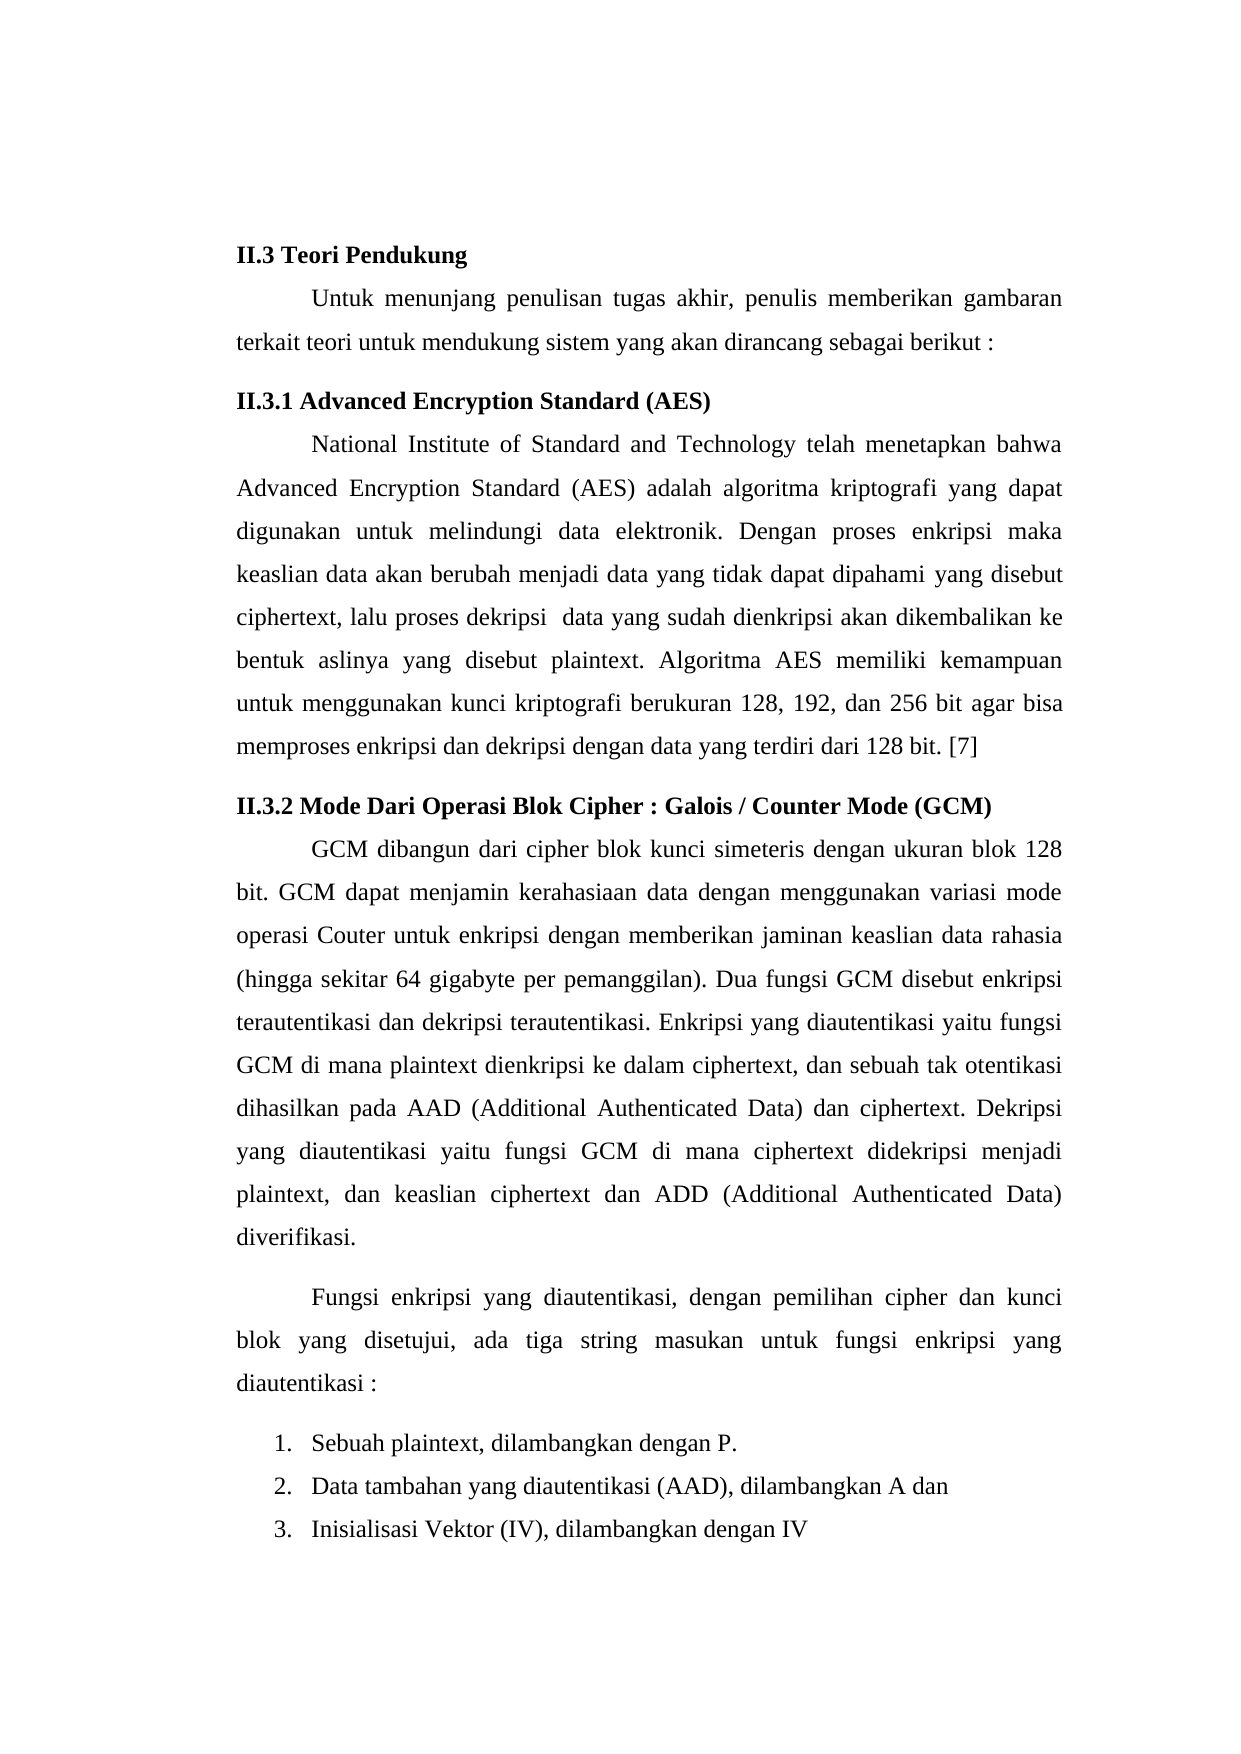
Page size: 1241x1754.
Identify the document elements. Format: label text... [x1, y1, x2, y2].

subtitle II.3.1 Advanced Encryption Standard (AES) [236, 386, 1063, 415]
subtitle II.3 Teori Pendukung [236, 240, 1063, 269]
list Sebuah plaintext, dilambangkan dengan P. [274, 1428, 1063, 1457]
list Data tambahan yang diautentikasi (AAD), dilambangkan A dan [274, 1471, 1063, 1500]
list Inisialisasi Vektor (IV), dilambangkan dengan IV [274, 1514, 1063, 1543]
text Fungsi enkripsi yang diautentikasi, dengan pemilihan cipher dan kunci blok yang disetujui, ada tiga string masukan untuk fungsi enkripsi yang diautentikasi : [236, 1282, 1063, 1397]
text GCM dibangun dari cipher blok kunci simeteris dengan ukuran blok 128 bit. GCM dapat menjamin kerahasiaan data dengan menggunakan variasi mode operasi Couter untuk enkripsi dengan memberikan jaminan keaslian data rahasia (hingga sekitar 64 gigabyte per pemanggilan). Dua fungsi GCM disebut enkripsi terautentikasi dan dekripsi terautentikasi. Enkripsi yang diautentikasi yaitu fungsi GCM di mana plaintext dienkripsi ke dalam ciphertext, dan sebuah tak otentikasi dihasilkan pada AAD (Additional Authenticated Data) dan ciphertext. Dekripsi yang diautentikasi yaitu fungsi GCM di mana ciphertext didekripsi menjadi plaintext, dan keaslian ciphertext dan ADD (Additional Authenticated Data) diverifikasi. [236, 834, 1063, 1251]
subtitle II.3.2 Mode Dari Operasi Blok Cipher : Galois / Counter Mode (GCM) [236, 791, 1063, 820]
text Untuk menunjang penulisan tugas akhir, penulis memberikan gambaran terkait teori untuk mendukung sistem yang akan dirancang sebagai berikut : [236, 283, 1063, 355]
text National Institute of Standard and Technology telah menetapkan bahwa Advanced Encryption Standard (AES) adalah algoritma kriptografi yang dapat digunakan untuk melindungi data elektronik. Dengan proses enkripsi maka keaslian data akan berubah menjadi data yang tidak dapat dipahami yang disebut ciphertext, lalu proses dekripsi data yang sudah dienkripsi akan dikembalikan ke bentuk aslinya yang disebut plaintext. Algoritma AES memiliki kemampuan untuk menggunakan kunci kriptografi berukuran 128, 192, dan 256 bit agar bisa memproses enkripsi dan dekripsi dengan data yang terdiri dari 128 bit. [236, 429, 1063, 760]
